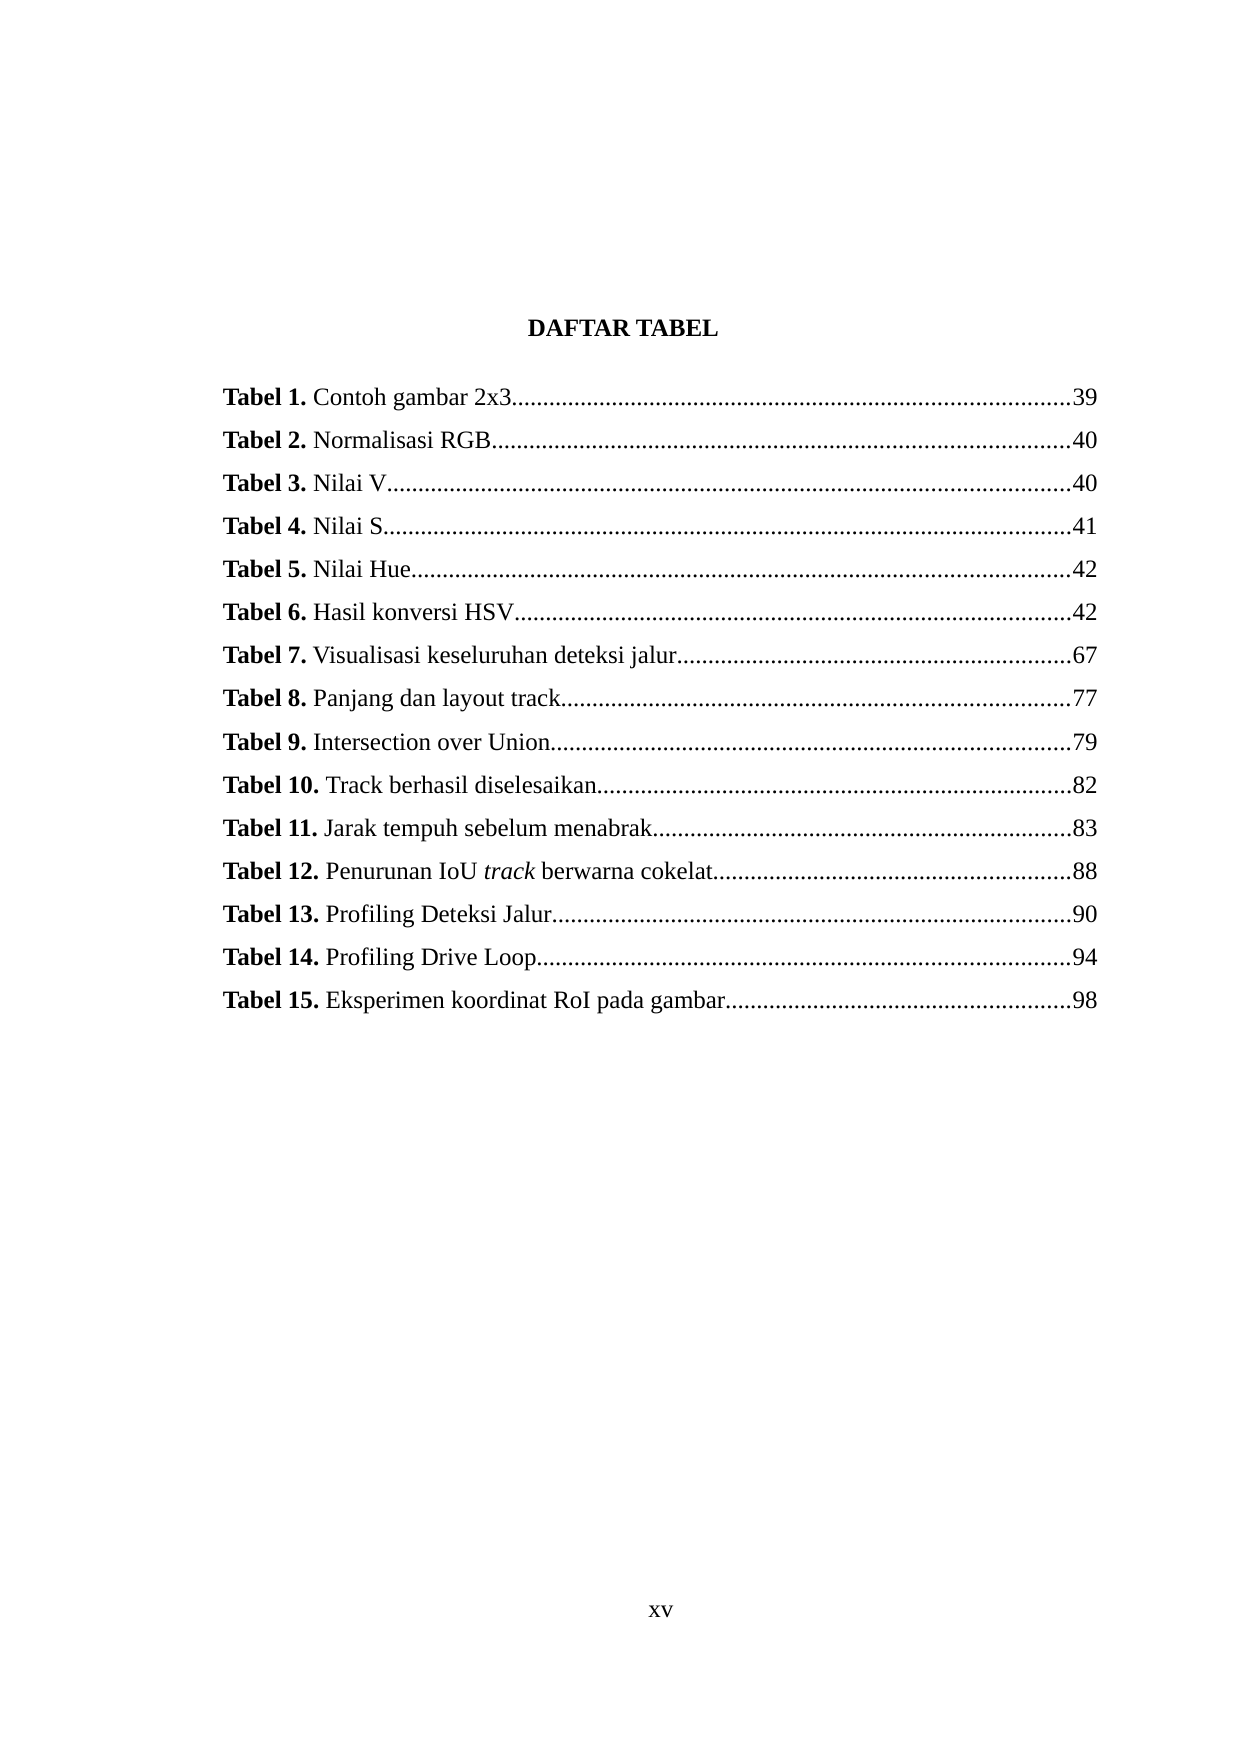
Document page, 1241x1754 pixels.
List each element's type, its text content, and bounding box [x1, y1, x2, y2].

text Tabel 10. Track berhasil diselesaikan 82 [148, 770, 1098, 798]
text Tabel 8. Panjang dan layout track 77 [148, 683, 1098, 712]
text Tabel 9. Intersection over Union 79 [148, 727, 1098, 755]
text Tabel 5. Nilai Hue 42 [148, 554, 1098, 583]
text Tabel 11. Jarak tempuh sebelum menabrak 83 [148, 813, 1098, 842]
text Tabel 2. Normalisasi RGB 40 [148, 425, 1098, 453]
text Tabel 14. Profiling Drive Loop 94 [148, 942, 1098, 971]
text Tabel 15. Eksperimen koordinat RoI pada gambar 98 [148, 985, 1098, 1014]
text Tabel 6. Hasil konversi HSV 42 [148, 597, 1098, 626]
text Tabel 3. Nilai V 40 [148, 468, 1098, 497]
subtitle DAFTAR TABEL [148, 313, 1098, 342]
text Tabel 12. Penurunan IoU track berwarna cokelat 88 [148, 856, 1098, 885]
text Tabel 13. Profiling Deteksi Jalur 90 [148, 899, 1098, 928]
text Tabel 4. Nilai S 41 [148, 511, 1098, 540]
text Tabel 1. Contoh gambar 2x3 39 [148, 382, 1098, 410]
text Tabel 7. Visualisasi keseluruhan deteksi jalur 67 [148, 640, 1098, 669]
